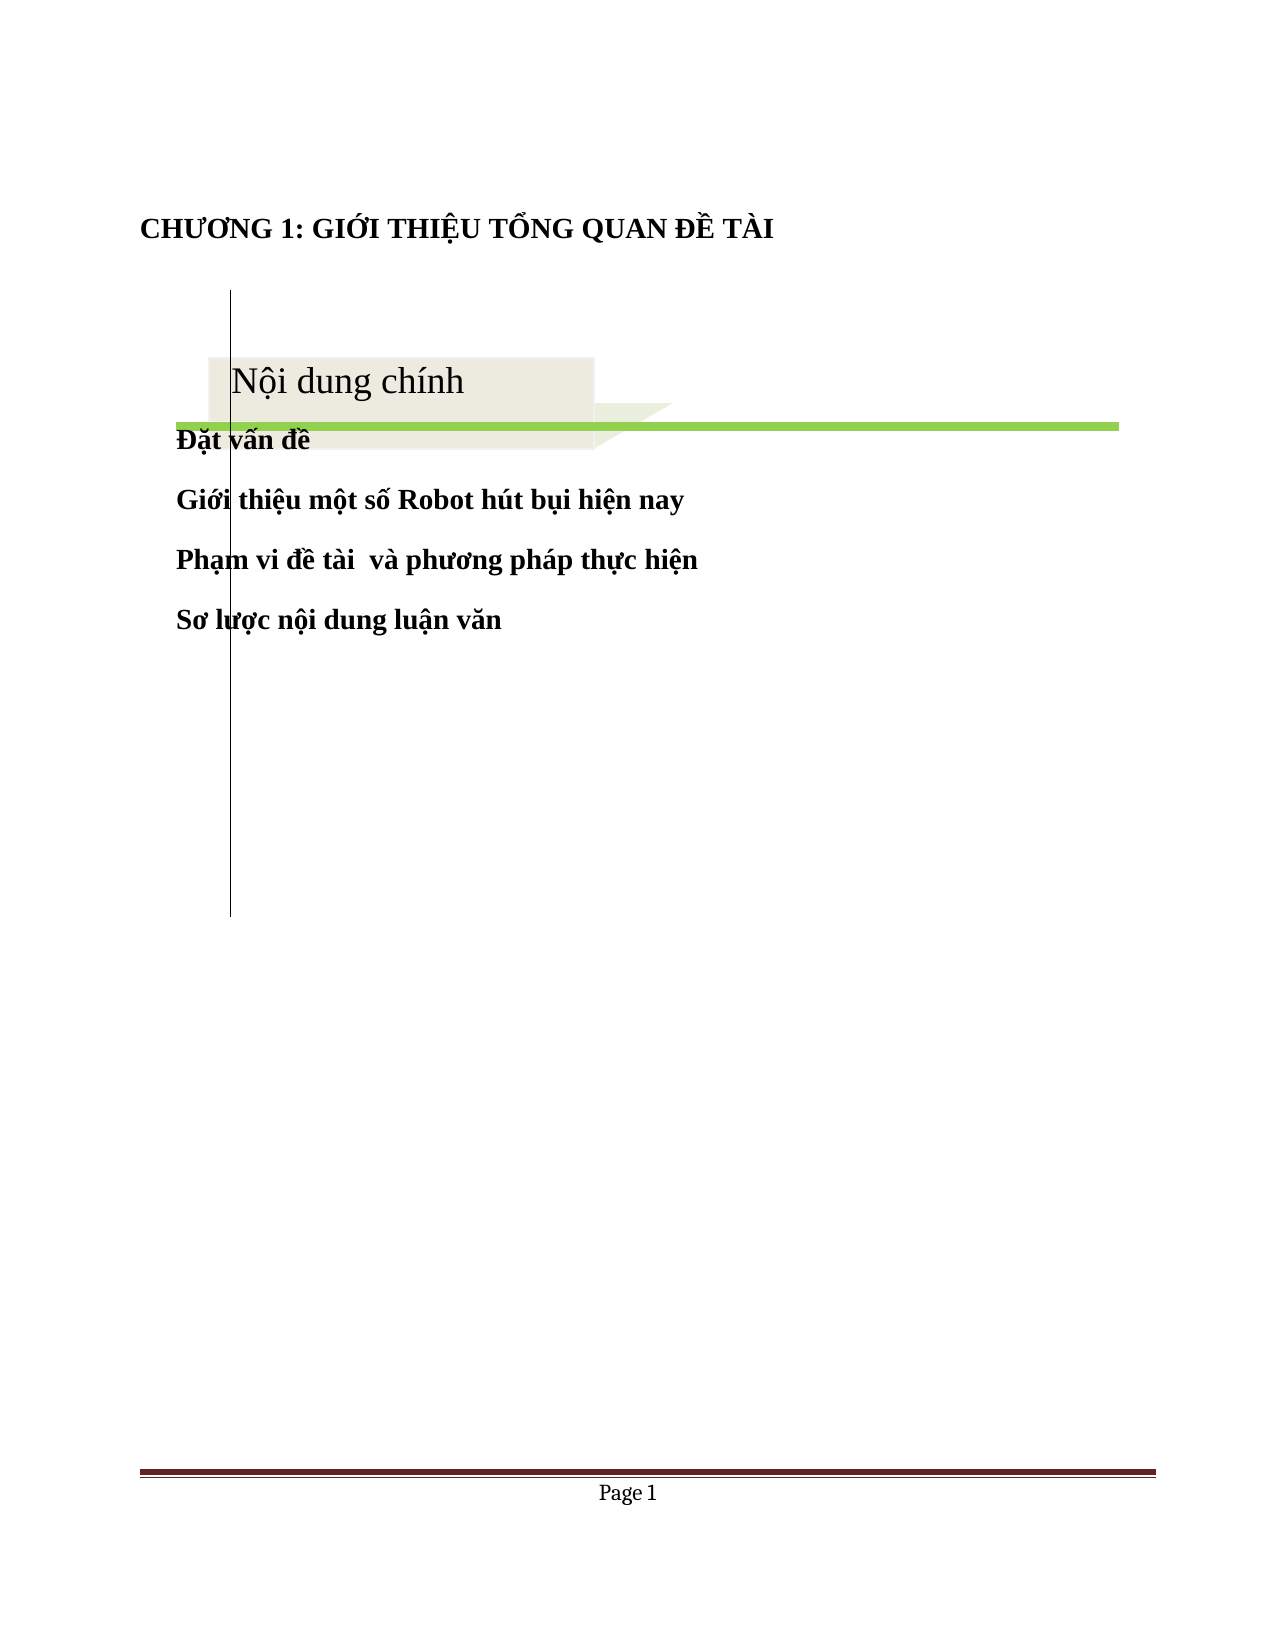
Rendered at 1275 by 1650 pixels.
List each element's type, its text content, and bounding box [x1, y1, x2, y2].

subtitle CHƯƠNG 1: GIỚI THIỆU TỔNG QUAN ĐỀ TÀI [139, 211, 1156, 245]
